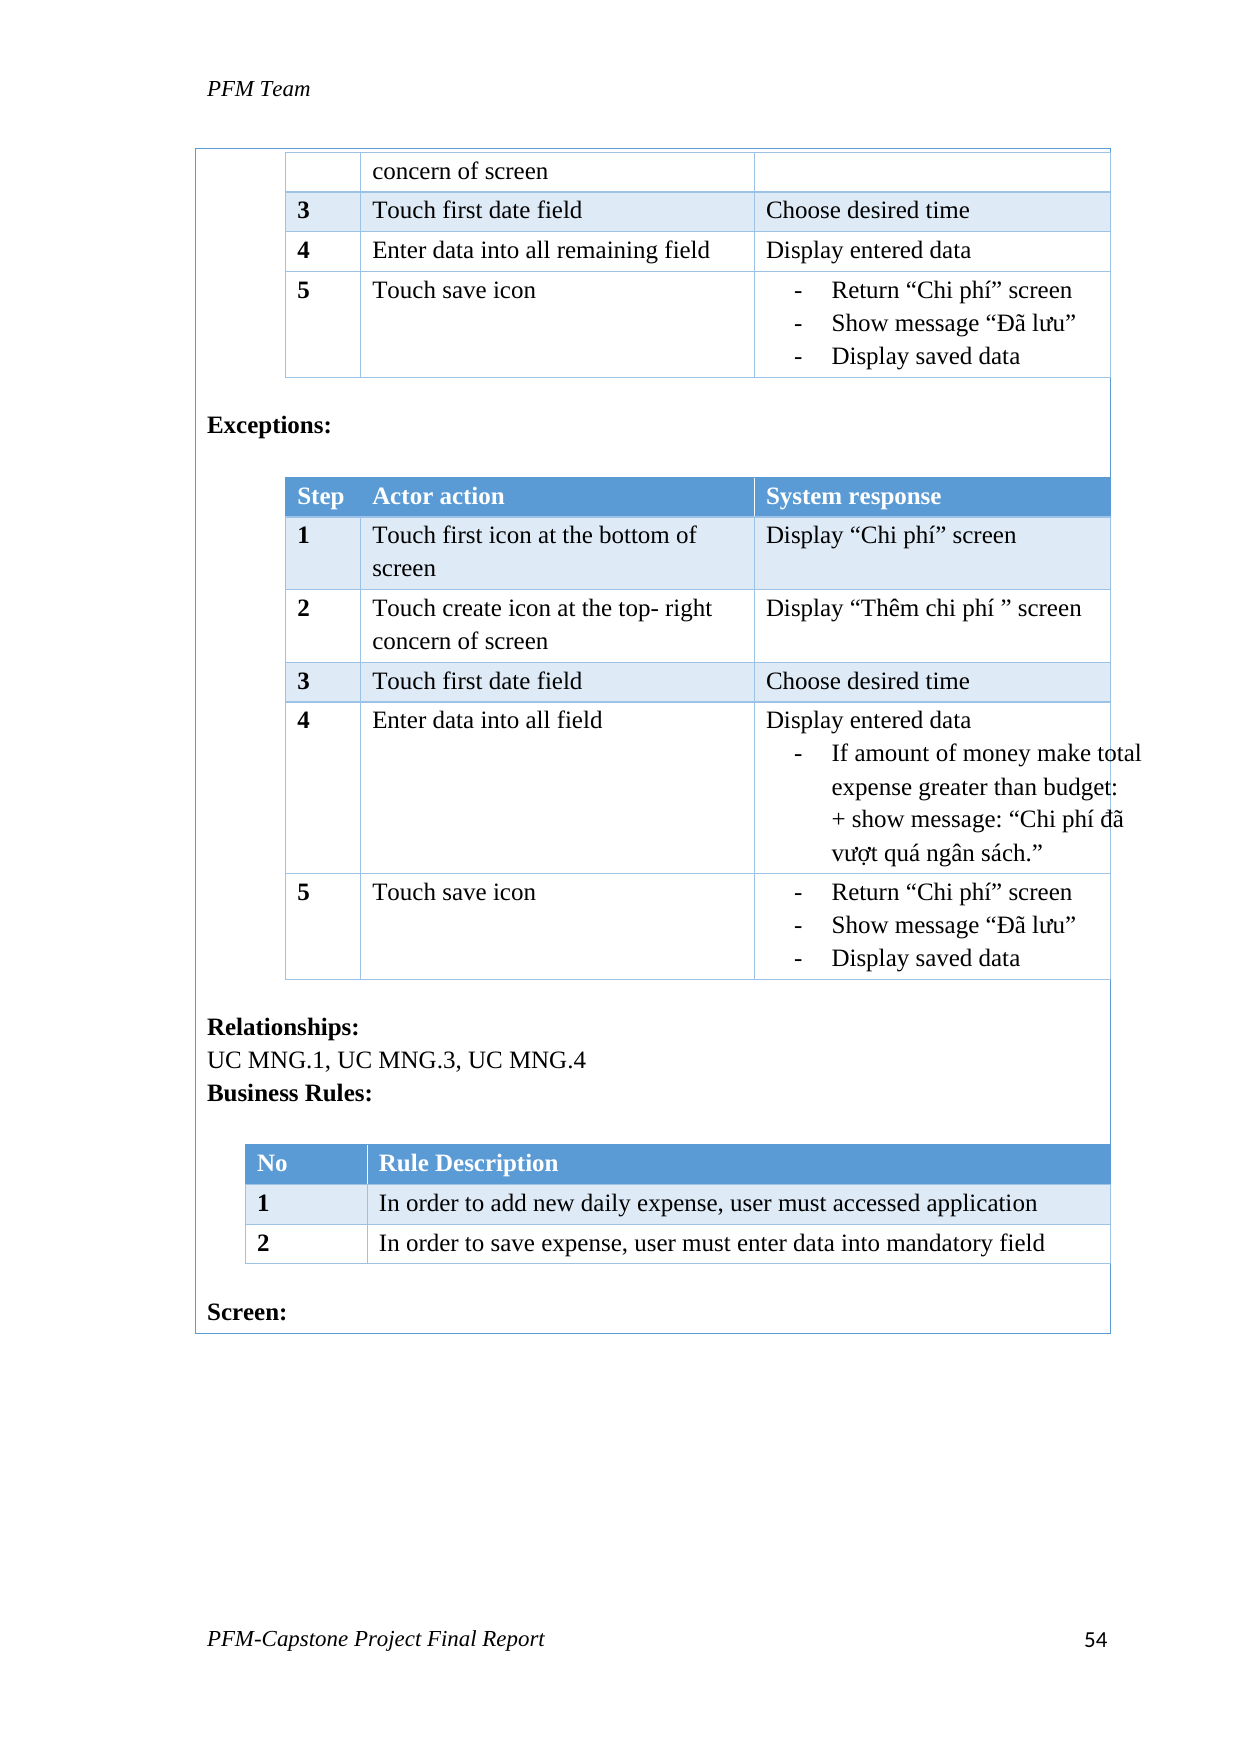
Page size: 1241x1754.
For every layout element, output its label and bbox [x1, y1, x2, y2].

table_cell [196, 149, 1110, 1333]
